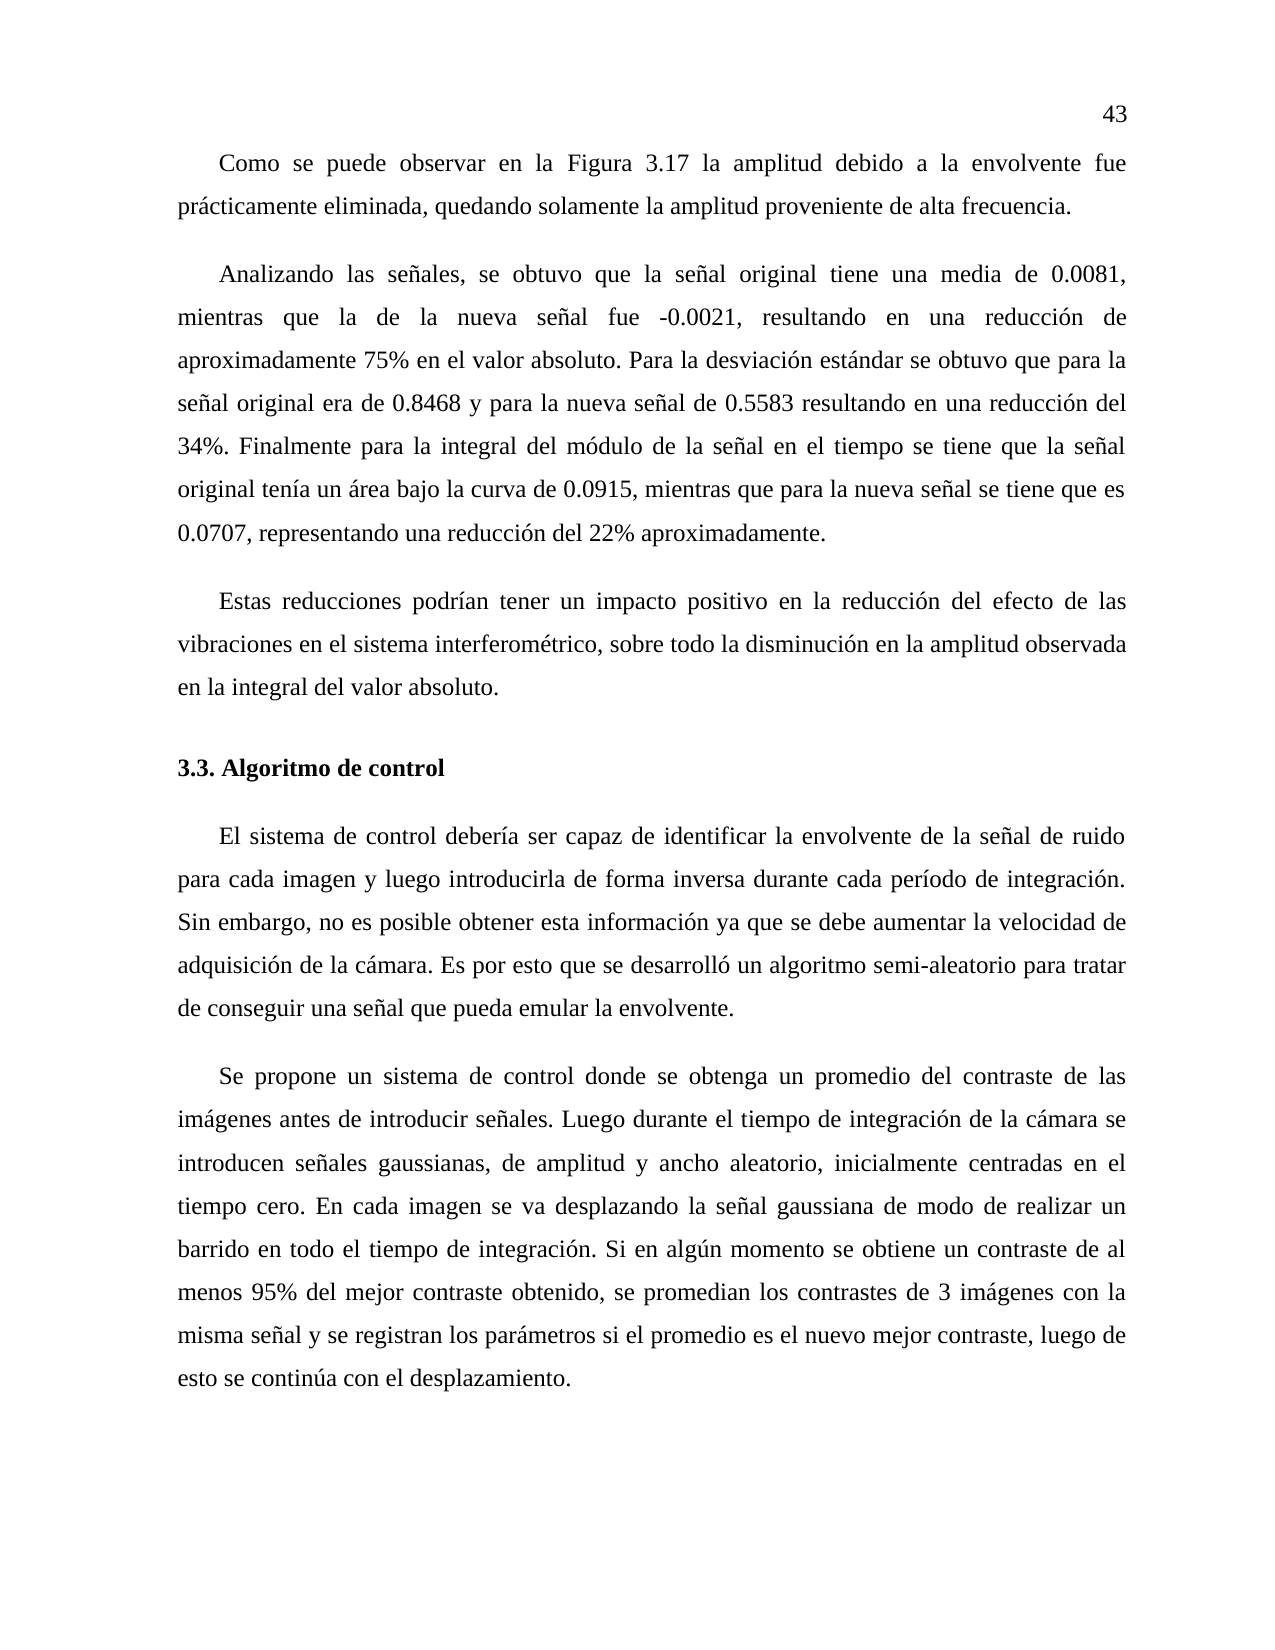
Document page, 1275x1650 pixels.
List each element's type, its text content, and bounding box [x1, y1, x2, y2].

text Se propone un sistema de control donde se obtenga un promedio del contraste de las imágenes antes de introducir señales. Luego durante el tiempo de integración de la cámara se introducen señales gaussianas, de amplitud y ancho aleatorio, inicialmente centradas en el tiempo cero. En cada imagen se va desplazando la señal gaussiana de modo de realizar un barrido en todo el tiempo de integración. Si en algún momento se obtiene un contraste de al menos 95% del mejor contraste obtenido, se promedian los contrastes de 3 imágenes con la misma señal y se registran los parámetros si el promedio es el nuevo mejor contraste, luego de esto se continúa con el desplazamiento. [177, 1061, 1127, 1392]
subtitle Algoritmo de control [177, 753, 1127, 781]
text Estas reducciones podrían tener un impacto positivo en la reducción del efecto de las vibraciones en el sistema interferométrico, sobre todo la disminución en la amplitud observada en la integral del valor absoluto. [177, 586, 1127, 701]
text El sistema de control debería ser capaz de identificar la envolvente de la señal de ruido para cada imagen y luego introducirla de forma inversa durante cada período de integración. Sin embargo, no es posible obtener esta información ya que se debe aumentar la velocidad de adquisición de la cámara. Es por esto que se desarrolló un algoritmo semi-aleatorio para tratar de conseguir una señal que pueda emular la envolvente. [177, 821, 1127, 1022]
text Analizando las señales, se obtuvo que la señal original tiene una media de 0.0081, mientras que la de la nueva señal fue -0.0021, resultando en una reducción de aproximadamente 75% en el valor absoluto. Para la desviación estándar se obtuvo que para la señal original era de 0.8468 y para la nueva señal de 0.5583 resultando en una reducción del 34%. Finalmente para la integral del módulo de la señal en el tiempo se tiene que la señal original tenía un área bajo la curva de 0.0915, mientras que para la nueva señal se tiene que es 0.0707, representando una reducción del 22% aproximadamente. [177, 259, 1127, 546]
